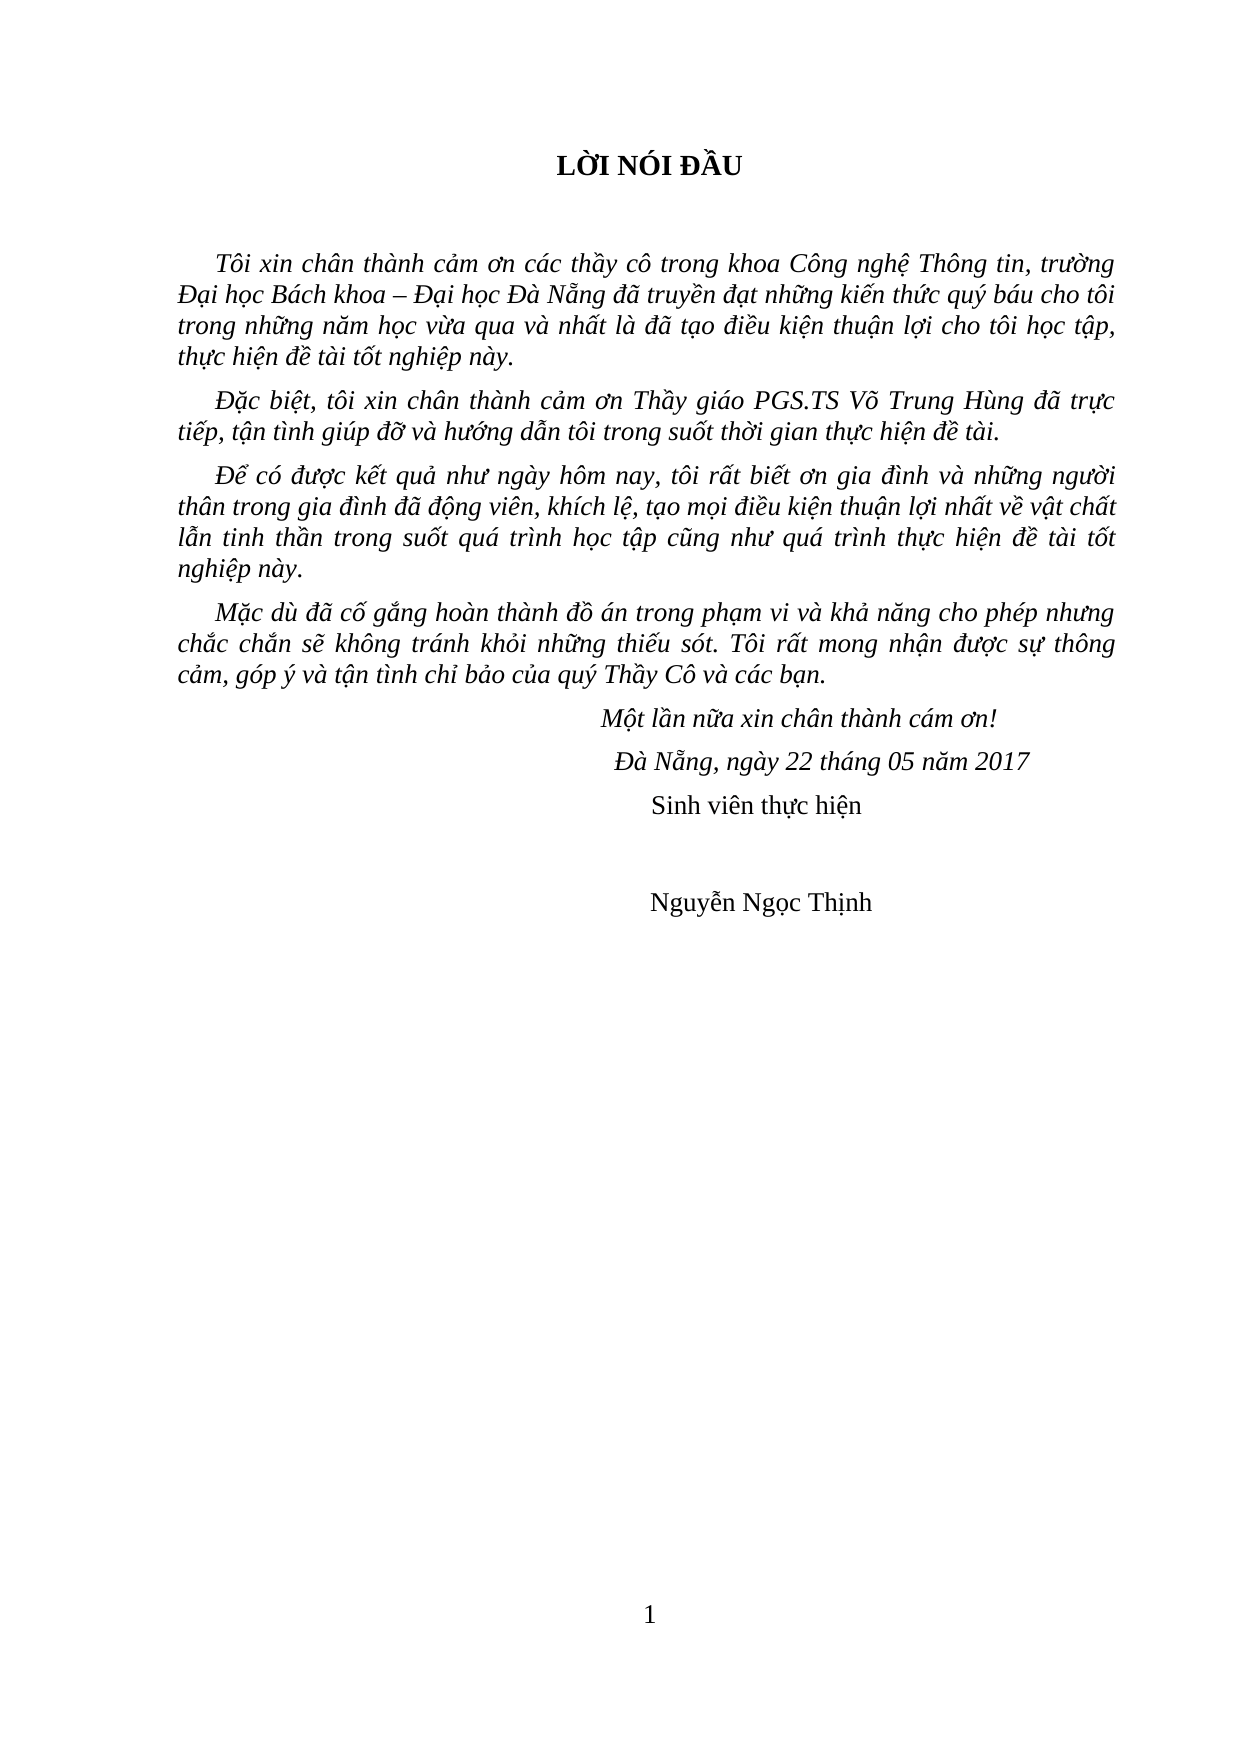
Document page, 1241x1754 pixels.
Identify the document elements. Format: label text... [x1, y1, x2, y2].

text Nguyễn Ngọc Thịnh [627, 886, 1122, 917]
text Mặc dù đã cố gắng hoàn thành đồ án trong phạm vi và khả năng cho phép nhưng chắc chắn sẽ không tránh khỏi những thiếu sót. Tôi rất mong nhận được sự thông cảm, góp ý và tận tình chỉ bảo của quý Thầy Cô và các bạn. [177, 596, 1117, 689]
text LỜI NÓI ĐẦU [177, 148, 1122, 181]
text Đặc biệt, tôi xin chân thành cảm ơn Thầy giáo PGS.TS Võ Trung Hùng đã trực tiếp, tận tình giúp đỡ và hướng dẫn tôi trong suốt thời gian thực hiện đề tài. [177, 384, 1117, 446]
text Sinh viên thực hiện [177, 789, 1122, 820]
text Để có được kết quả như ngày hôm nay, tôi rất biết ơn gia đình và những người thân trong gia đình đã động viên, khích lệ, tạo mọi điều kiện thuận lợi nhất về vật chất lẫn tinh thần trong suốt quá trình học tập cũng như quá trình thực hiện đề tài tốt nghiệp này. [177, 459, 1117, 583]
text Đà Nẵng, ngày 22 tháng 05 năm 2017 [252, 746, 1082, 777]
text Một lần nữa xin chân thành cám ơn! [252, 702, 1082, 733]
text Tôi xin chân thành cảm ơn các thầy cô trong khoa Công nghệ Thông tin, trường Đại học Bách khoa – Đại học Đà Nẵng đã truyền đạt những kiến thức quý báu cho tôi trong những năm học vừa qua và nhất là đã tạo điều kiện thuận lợi cho tôi học tập, thực hiện đề tài tốt nghiệp này. [177, 247, 1117, 372]
